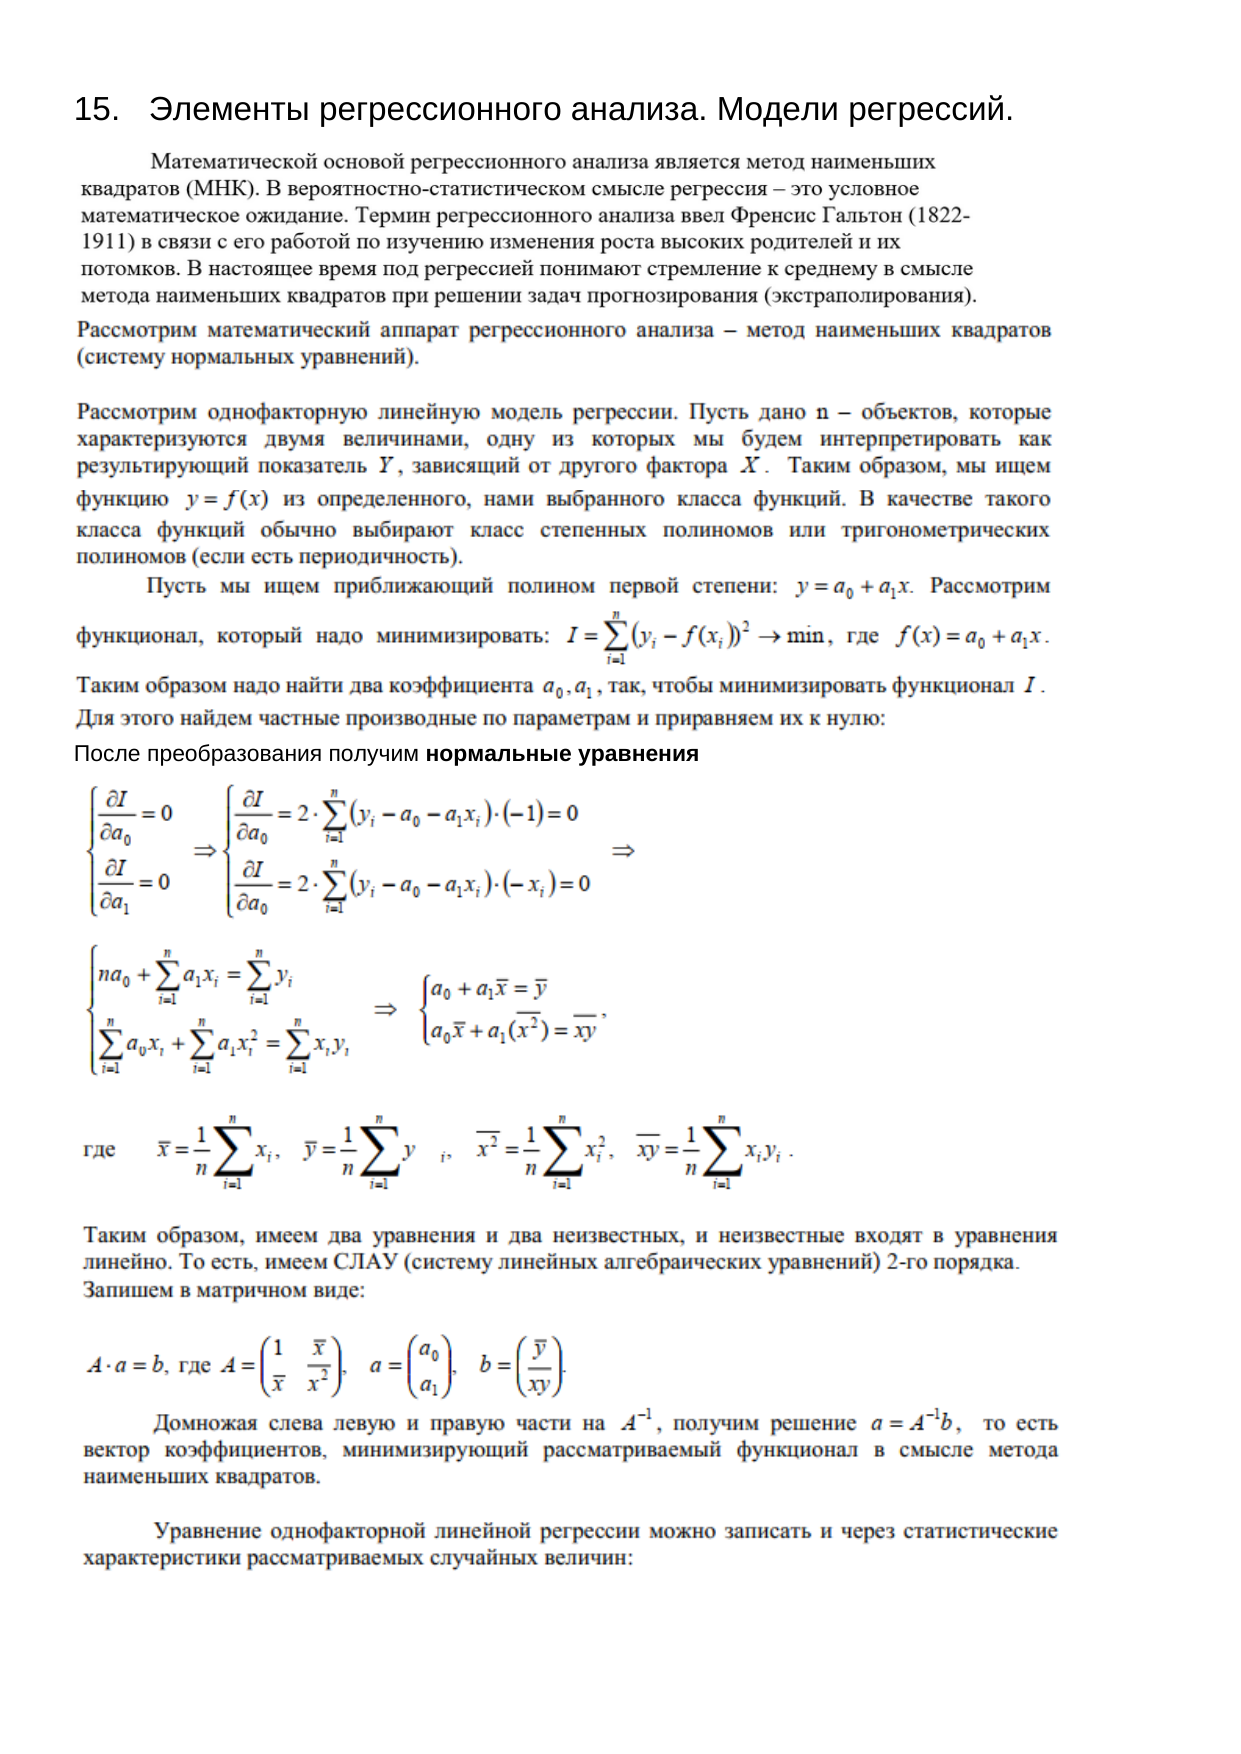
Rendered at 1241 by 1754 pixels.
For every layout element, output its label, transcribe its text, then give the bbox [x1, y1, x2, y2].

picture [73, 490, 1060, 737]
picture [73, 933, 1068, 1579]
picture [73, 316, 1063, 487]
text После преобразования получим нормальные уравнения [74, 740, 1152, 766]
picture [73, 770, 1068, 931]
picture [73, 145, 984, 312]
subtitle Элементы регрессионного анализа. Модели регрессий. [74, 88, 1152, 127]
